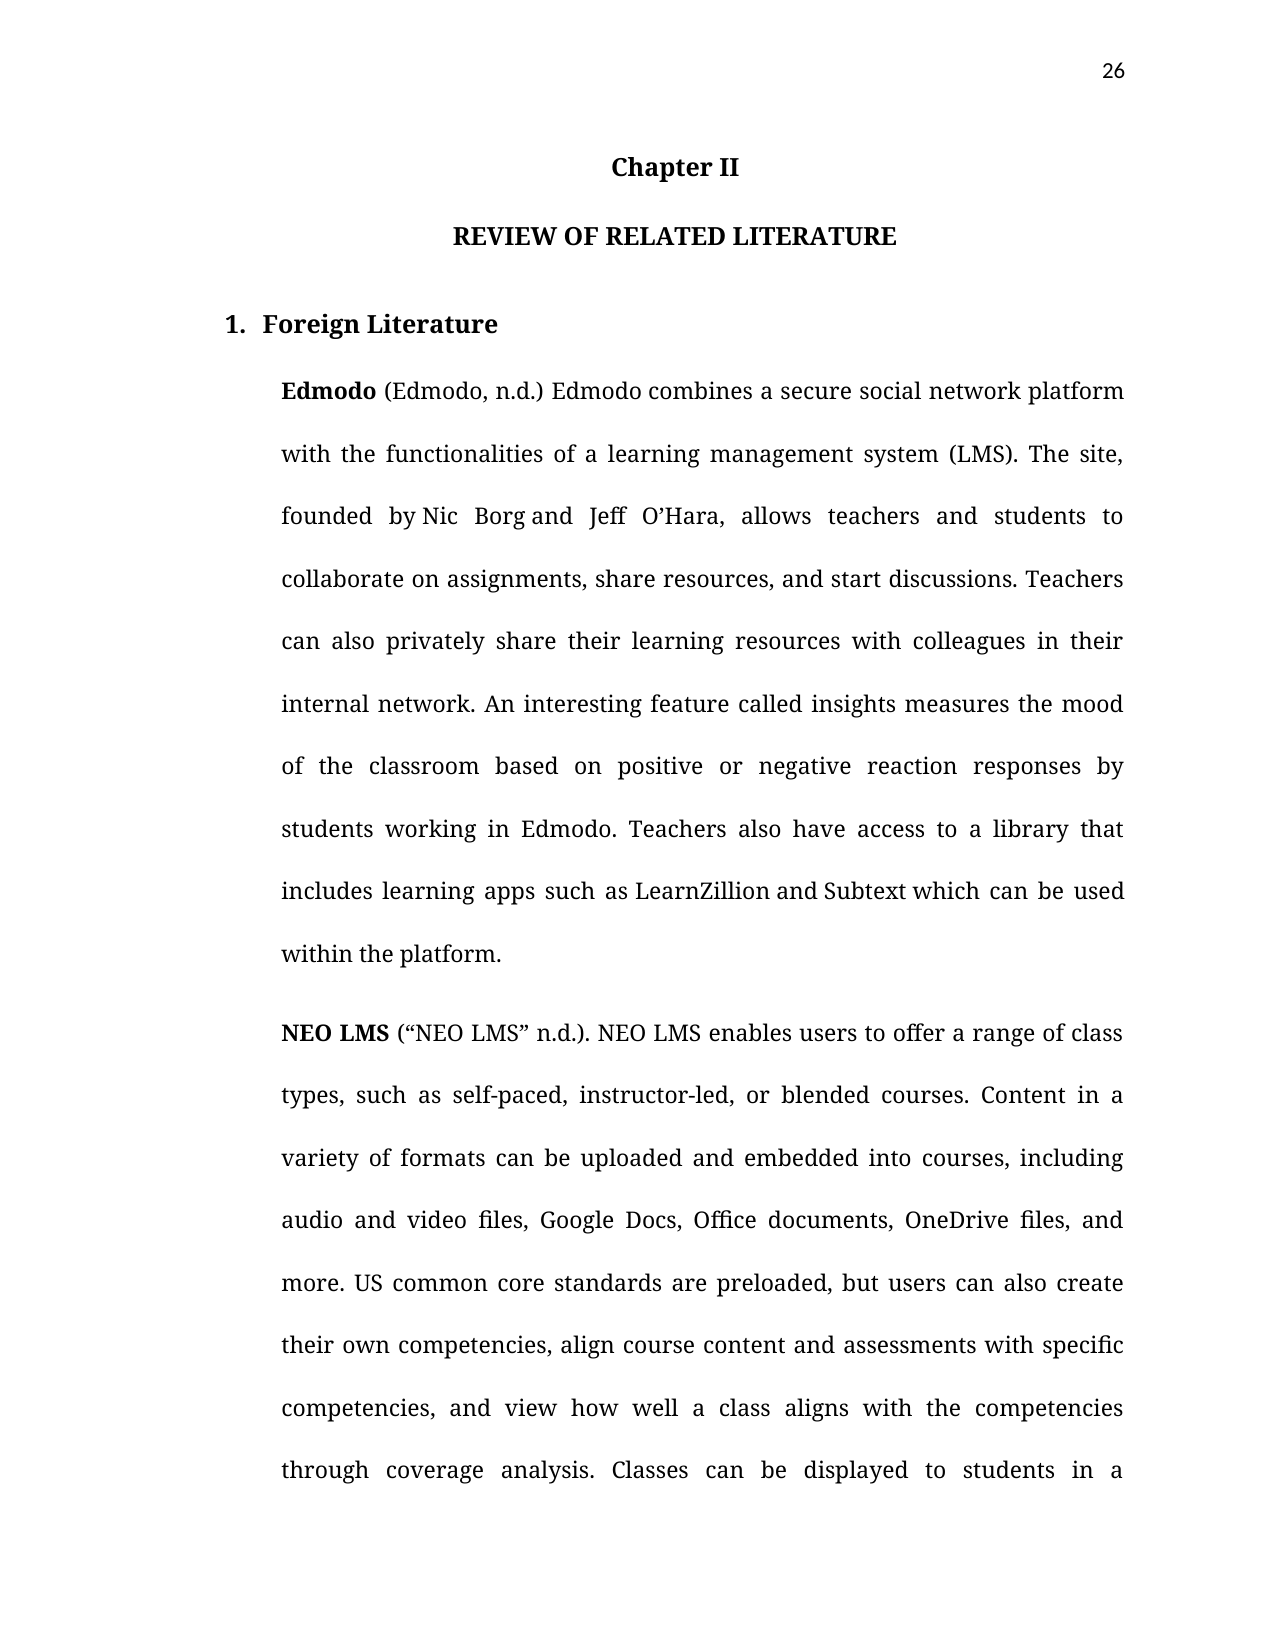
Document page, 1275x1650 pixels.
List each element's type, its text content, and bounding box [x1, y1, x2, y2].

text Edmodo (Edmodo, n.d.) Edmodo combines a secure social network platform with the functionalities of a learning management system (LMS). The site, founded by Nic Borg and Jeff O’Hara, allows teachers and students to collaborate on assignments, share resources, and start discussions. Teachers can also privately share their learning resources with colleagues in their internal network. An interesting feature called insights measures the mood of the classroom based on positive or negative reaction responses by students working in Edmodo. Teachers also have access to a library that includes learning apps such as LearnZillion and Subtext which can be used within the platform. [281, 375, 1125, 969]
subtitle Chapter II REVIEW OF RELATED LITERATURE [225, 150, 1125, 252]
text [281, 1017, 1125, 1486]
subtitle Foreign Literature [225, 307, 1125, 341]
